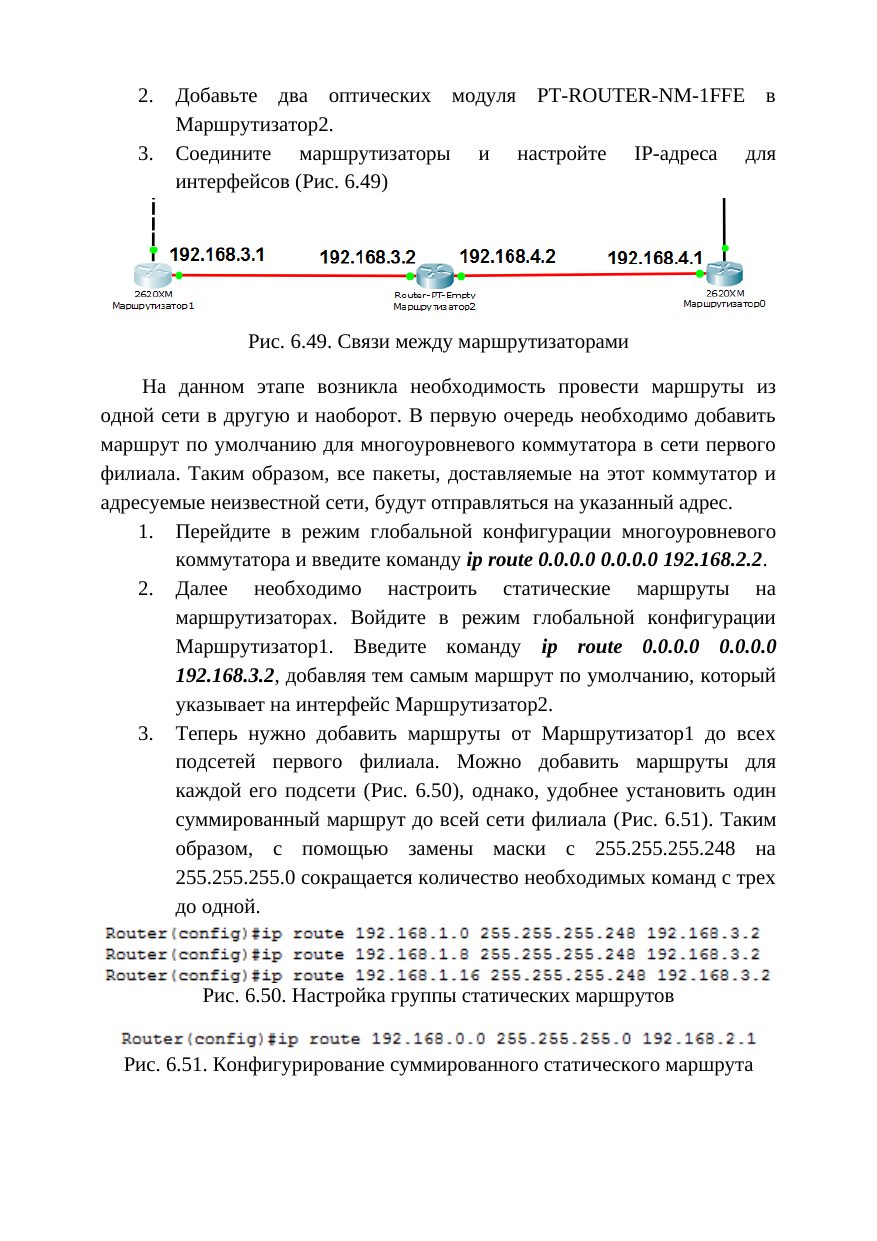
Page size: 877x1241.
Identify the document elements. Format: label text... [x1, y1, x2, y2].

picture [104, 922, 773, 983]
picture [110, 198, 767, 330]
list Перейдите в режим глобальной конфигурации многоуровневого коммутатора и введите команду ip route 0.0.0.0 0.0.0.0 192.168.2.2. [138, 518, 777, 571]
text Добавьте два оптических модуля PT-ROUTER-NM-1FFE в Маршрутизатор2. [138, 83, 777, 136]
text Далее необходимо настроить статические маршруты на маршрутизаторах. Войдите в режим глобальной конфигурации Маршрутизатор1. Введите команду ip route 0.0.0.0 0.0.0.0 192.168.3.2, добавляя тем самым маршрут по умолчанию, который указывает на интерфейс Маршрутизатор2. [138, 576, 777, 716]
text На данном этапе возникла необходимость провести маршруты из одной сети в другую и наоборот. В первую очередь необходимо добавить маршрут по умолчанию для многоуровневого коммутатора в сети первого филиала. Таким образом, все пакеты, доставляемые на этот коммутатор и адресуемые неизвестной сети, будут отправляться на указанный адрес. [100, 374, 777, 514]
picture [117, 1027, 760, 1052]
